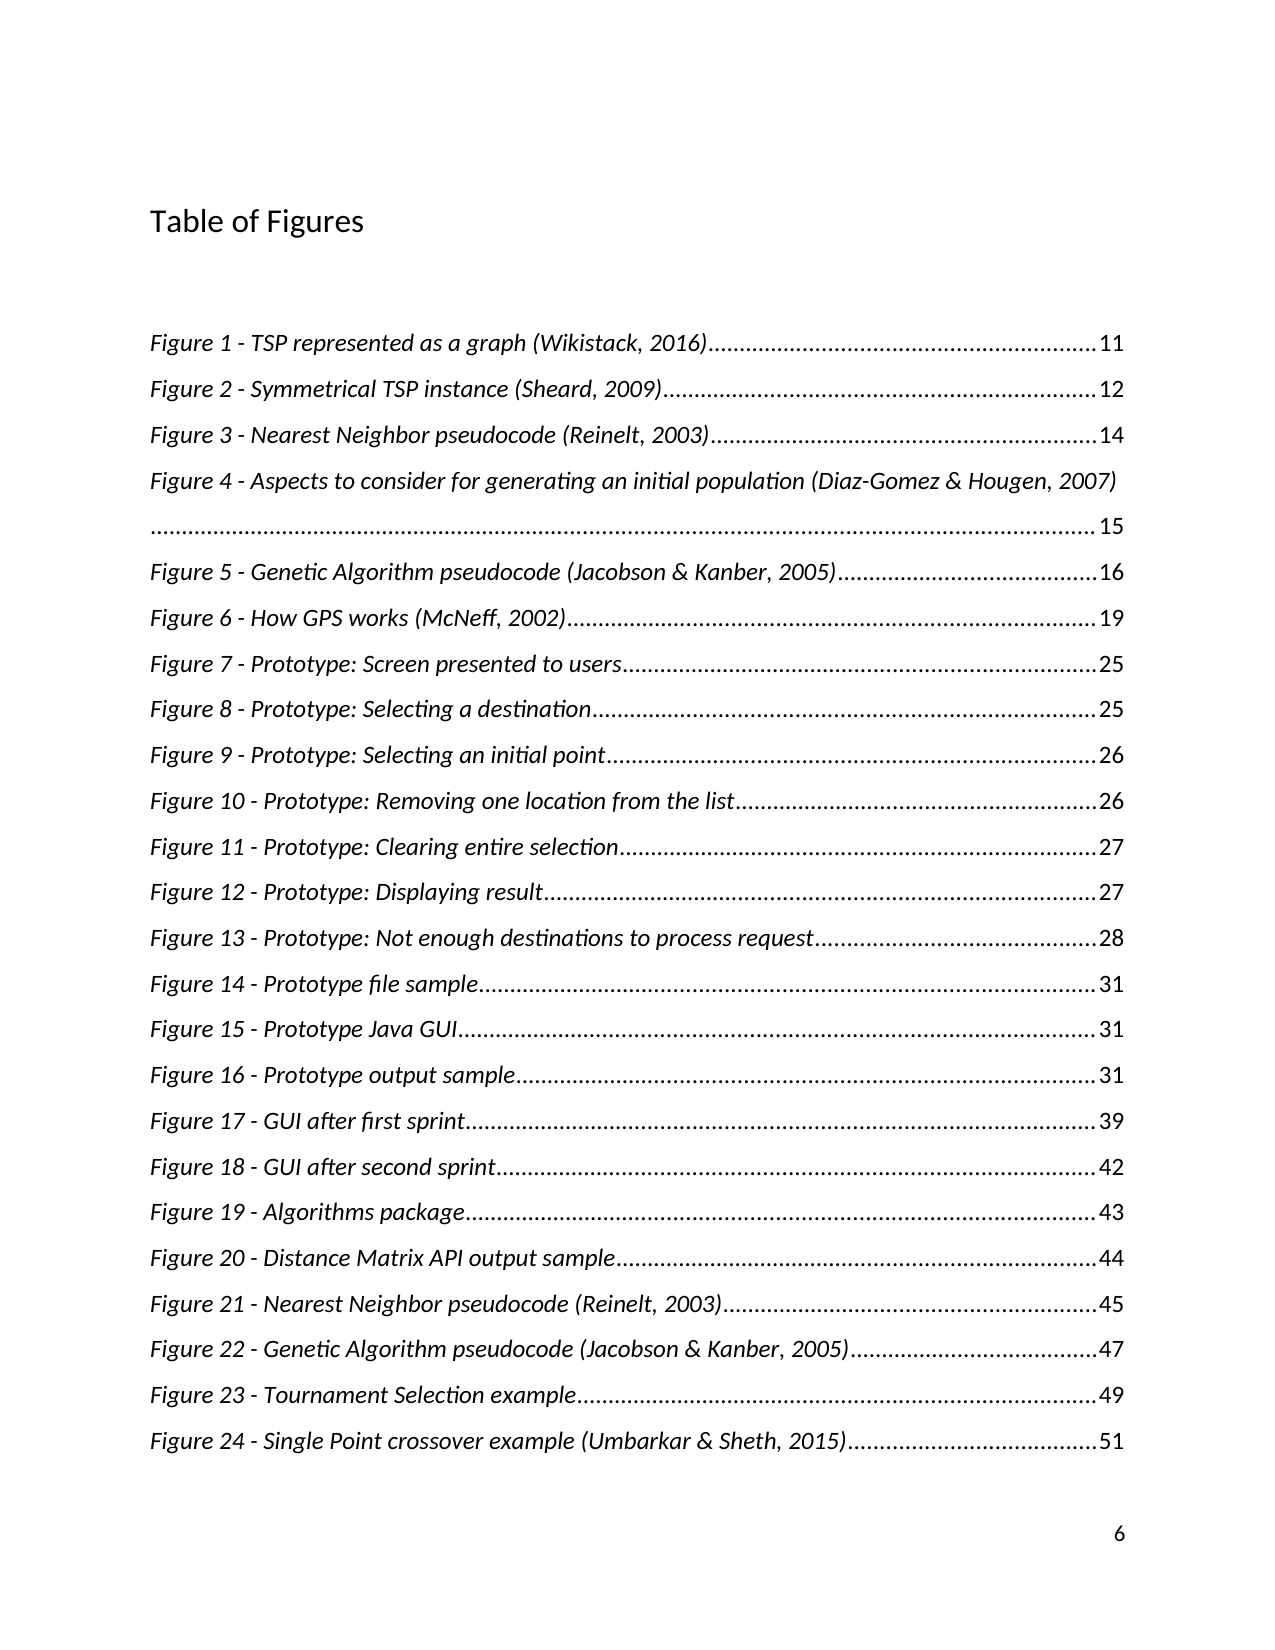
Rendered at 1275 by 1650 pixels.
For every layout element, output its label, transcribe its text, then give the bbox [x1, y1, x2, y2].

text Figure 12 - Prototype: Displaying result 27 [150, 876, 1125, 907]
text Figure 8 - Prototype: Selecting a destination 25 [150, 693, 1125, 724]
text Figure 23 - Tournament Selection example 49 [150, 1379, 1125, 1410]
text Figure 21 - Nearest Neighbor pseudocode (Reinelt, 2003) 45 [150, 1288, 1125, 1318]
text Figure 22 - Genetic Algorithm pseudocode (Jacobson & Kanber, 2005) 47 [150, 1334, 1125, 1364]
text Figure 13 - Prototype: Not enough destinations to process request 28 [150, 922, 1125, 953]
text Figure 7 - Prototype: Screen presented to users 25 [150, 648, 1125, 678]
text Figure 20 - Distance Matrix API output sample 44 [150, 1242, 1125, 1273]
text Figure 11 - Prototype: Clearing entire selection 27 [150, 831, 1125, 861]
text Figure 6 - How GPS works (McNeff, 2002) 19 [150, 602, 1125, 632]
text Figure 4 - Aspects to consider for generating an initial population (Diaz-Gomez & Hougen, 2007) 15 [150, 465, 1125, 541]
text Figure 9 - Prototype: Selecting an initial point 26 [150, 739, 1125, 770]
text Figure 19 - Algorithms package 43 [150, 1196, 1125, 1227]
text Figure 18 - GUI after second sprint 42 [150, 1151, 1125, 1181]
subtitle Table of Figures [150, 200, 1125, 241]
text Figure 3 - Nearest Neighbor pseudocode (Reinelt, 2003) 14 [150, 419, 1125, 449]
text Figure 2 - Symmetrical TSP instance (Sheard, 2009) 12 [150, 373, 1125, 404]
text Figure 10 - Prototype: Removing one location from the list 26 [150, 785, 1125, 815]
text Figure 14 - Prototype file sample 31 [150, 968, 1125, 998]
text Figure 5 - Genetic Algorithm pseudocode (Jacobson & Kanber, 2005) 16 [150, 556, 1125, 587]
text Figure 15 - Prototype Java GUI 31 [150, 1013, 1125, 1044]
text Figure 1 - TSP represented as a graph (Wikistack, 2016) 11 [150, 328, 1125, 358]
text Figure 17 - GUI after first sprint 39 [150, 1105, 1125, 1136]
text Figure 24 - Single Point crossover example (Umbarkar & Sheth, 2015) 51 [150, 1425, 1125, 1456]
text Figure 16 - Prototype output sample 31 [150, 1059, 1125, 1090]
